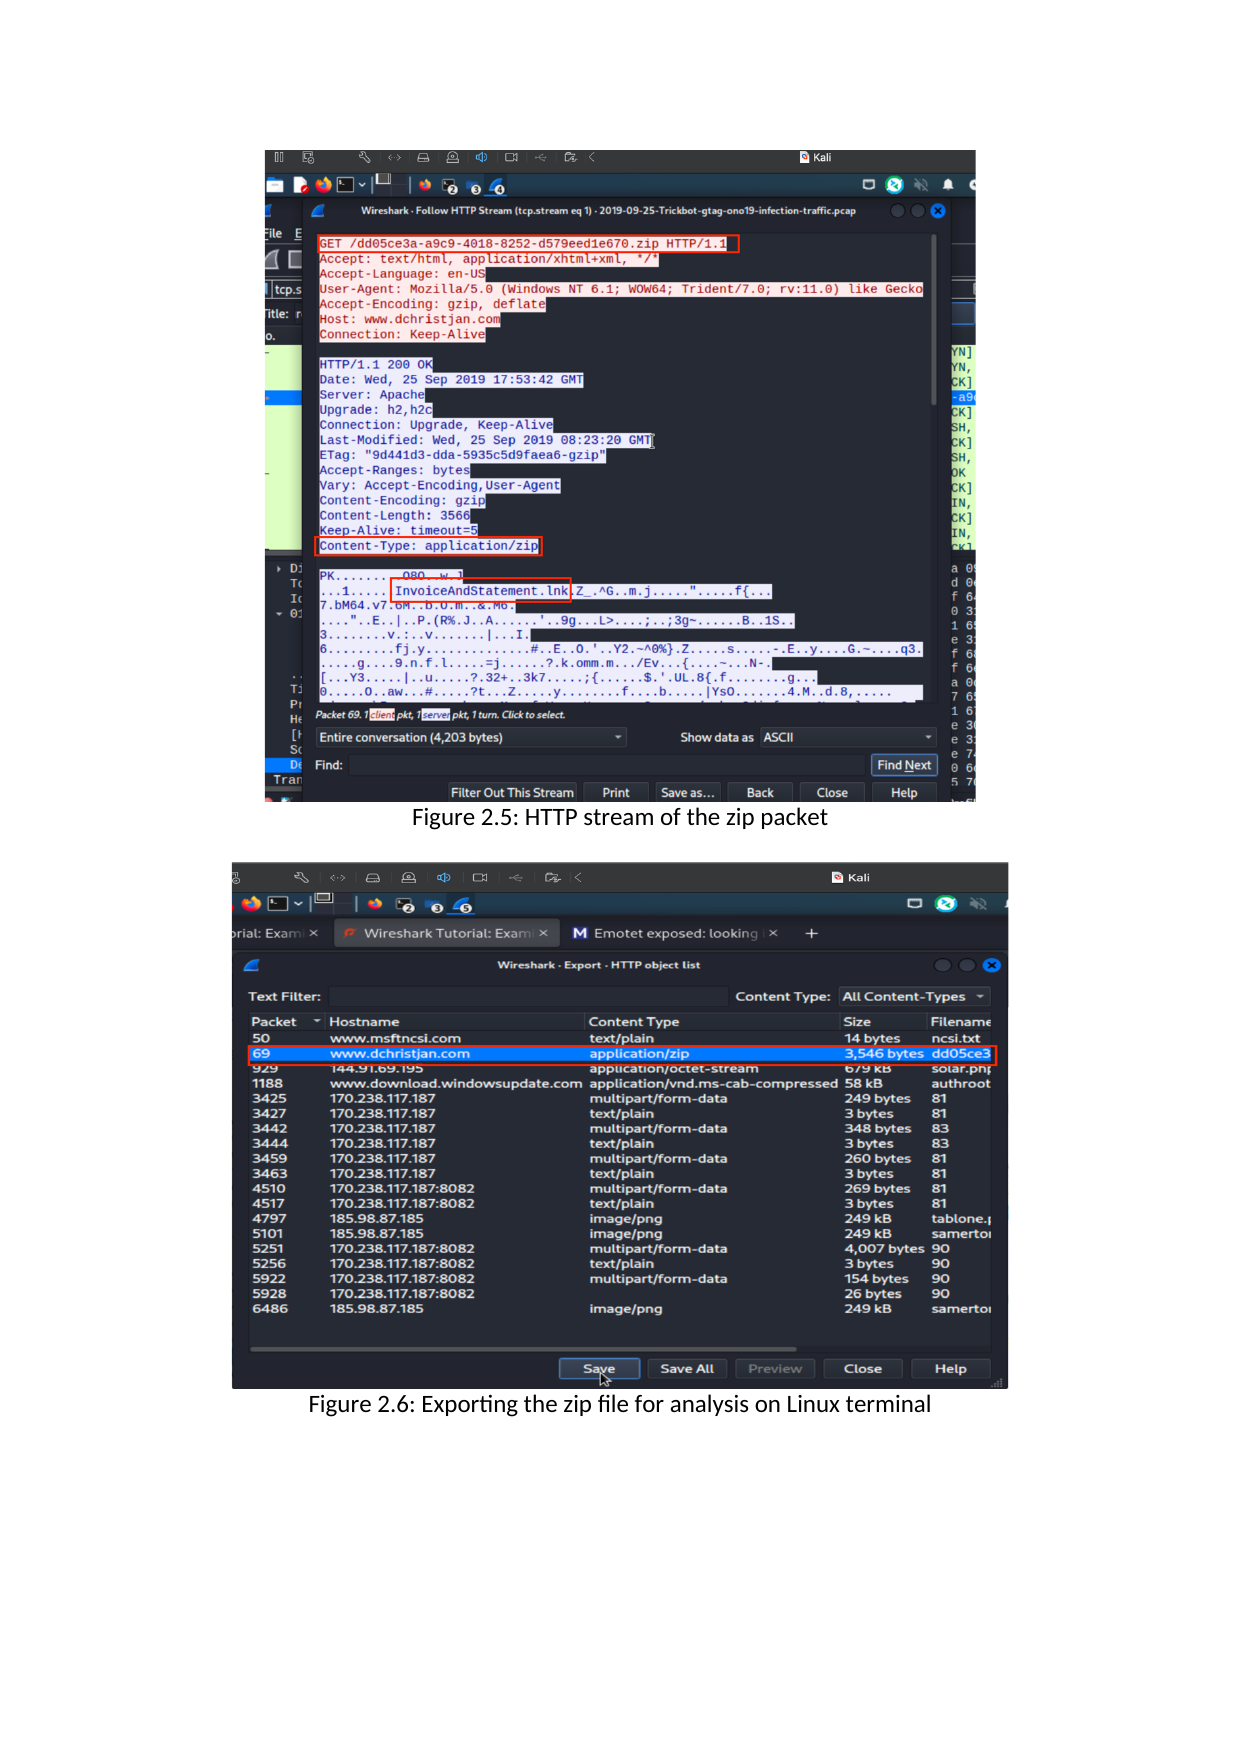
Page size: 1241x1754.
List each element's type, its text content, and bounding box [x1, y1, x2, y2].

picture [231, 862, 1009, 1389]
picture [264, 150, 976, 802]
text Figure 2.5: HTTP stream of the zip packet [150, 801, 1090, 832]
text Figure 2.6: Exporting the zip file for analysis on Linux terminal [150, 1388, 1090, 1419]
